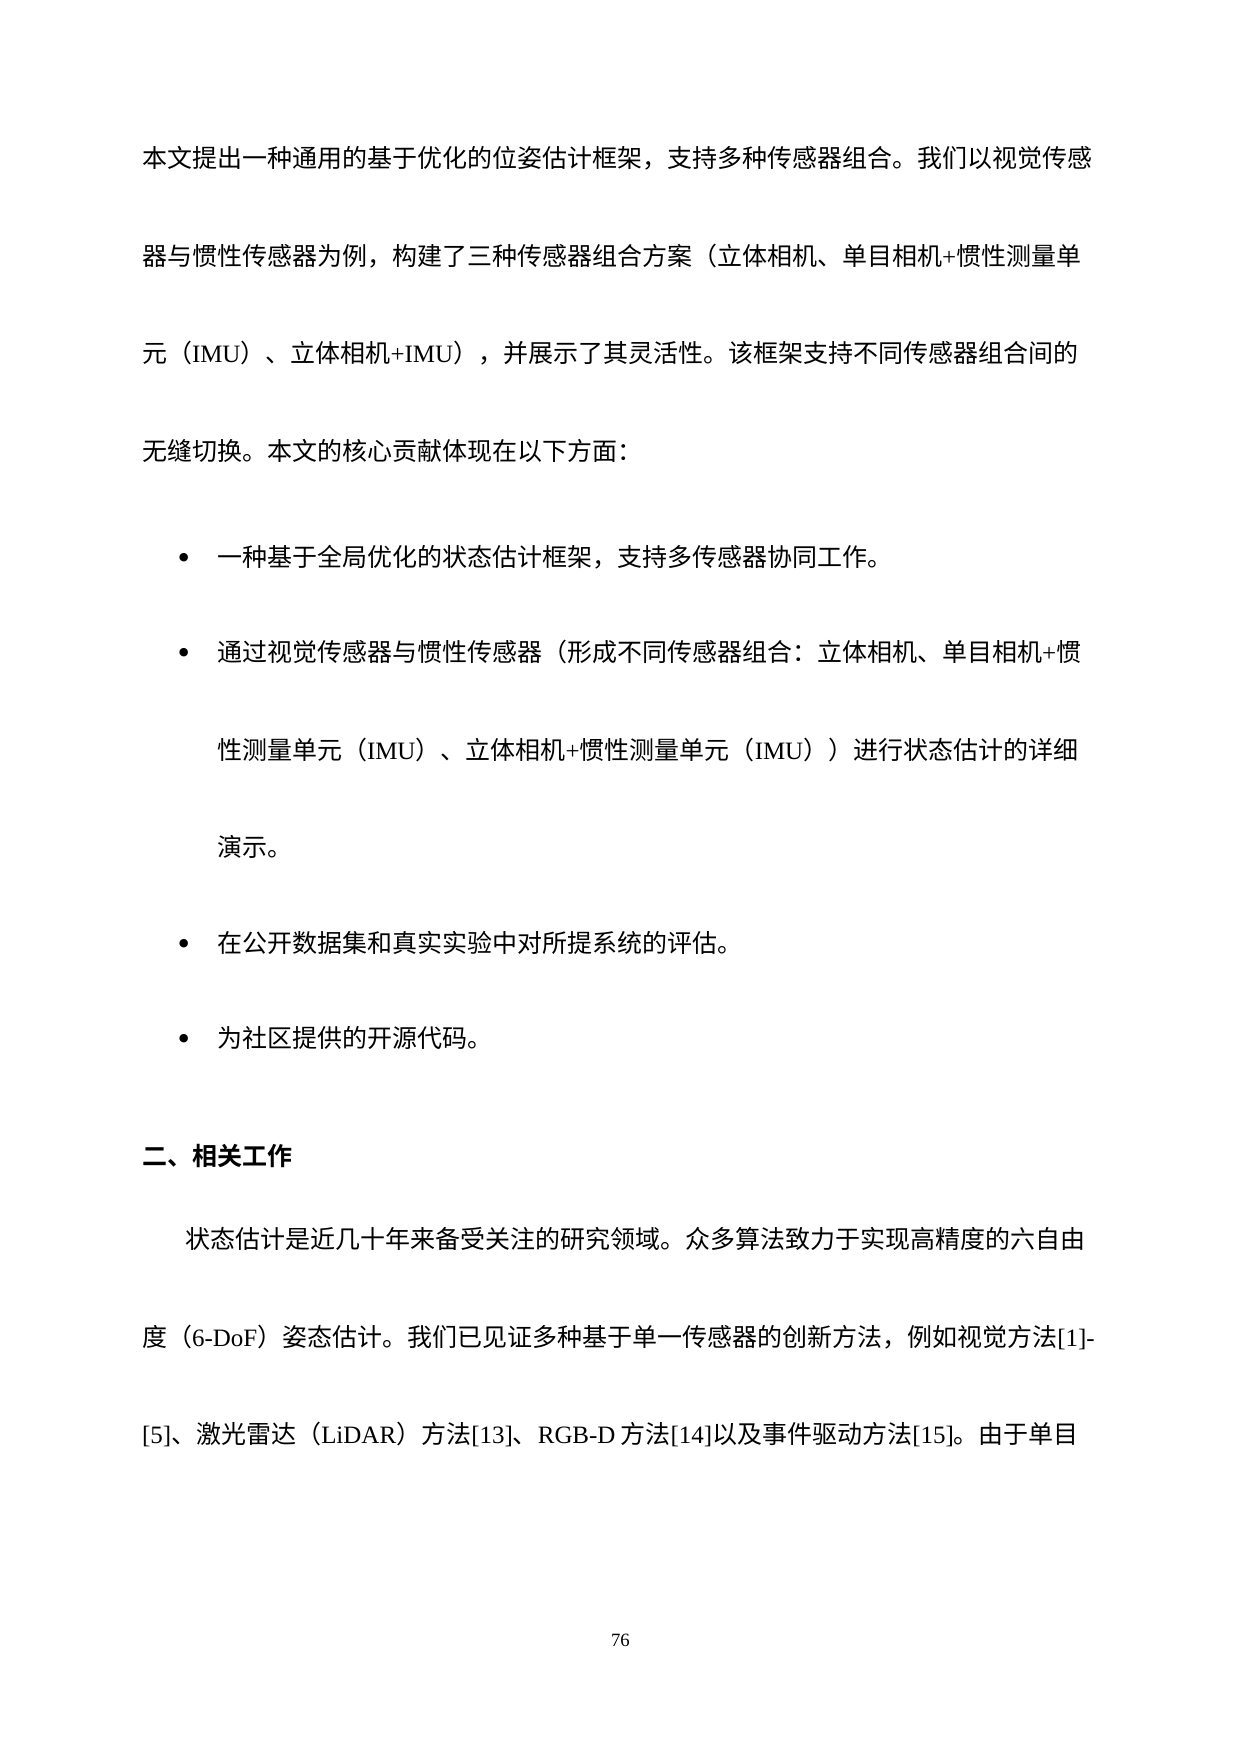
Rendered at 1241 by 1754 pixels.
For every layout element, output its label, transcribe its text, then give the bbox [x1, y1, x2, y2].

list 通过视觉传感器与惯性传感器（形成不同传感器组合：立体相机、单目相机+惯性测量单元（IMU）、立体相机+惯性测量单元（IMU））进行状态估计的详细演示。 [179, 618, 1098, 878]
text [142, 1205, 1098, 1465]
text 二、相关工作 [142, 1122, 1098, 1187]
list 为社区提供的开源代码。 [179, 1004, 1098, 1069]
text 本文提出一种通用的基于优化的位姿估计框架，支持多种传感器组合。我们以视觉传感器与惯性传感器为例，构建了三种传感器组合方案（立体相机、单目相机+惯性测量单元（IMU）、立体相机+IMU），并展示了其灵活性。该框架支持不同传感器组合间的无缝切换。本文的核心贡献体现在以下方面： [142, 124, 1098, 482]
list 一种基于全局优化的状态估计框架，支持多传感器协同工作。 [179, 523, 1098, 588]
list 在公开数据集和真实实验中对所提系统的评估。 [179, 909, 1098, 974]
